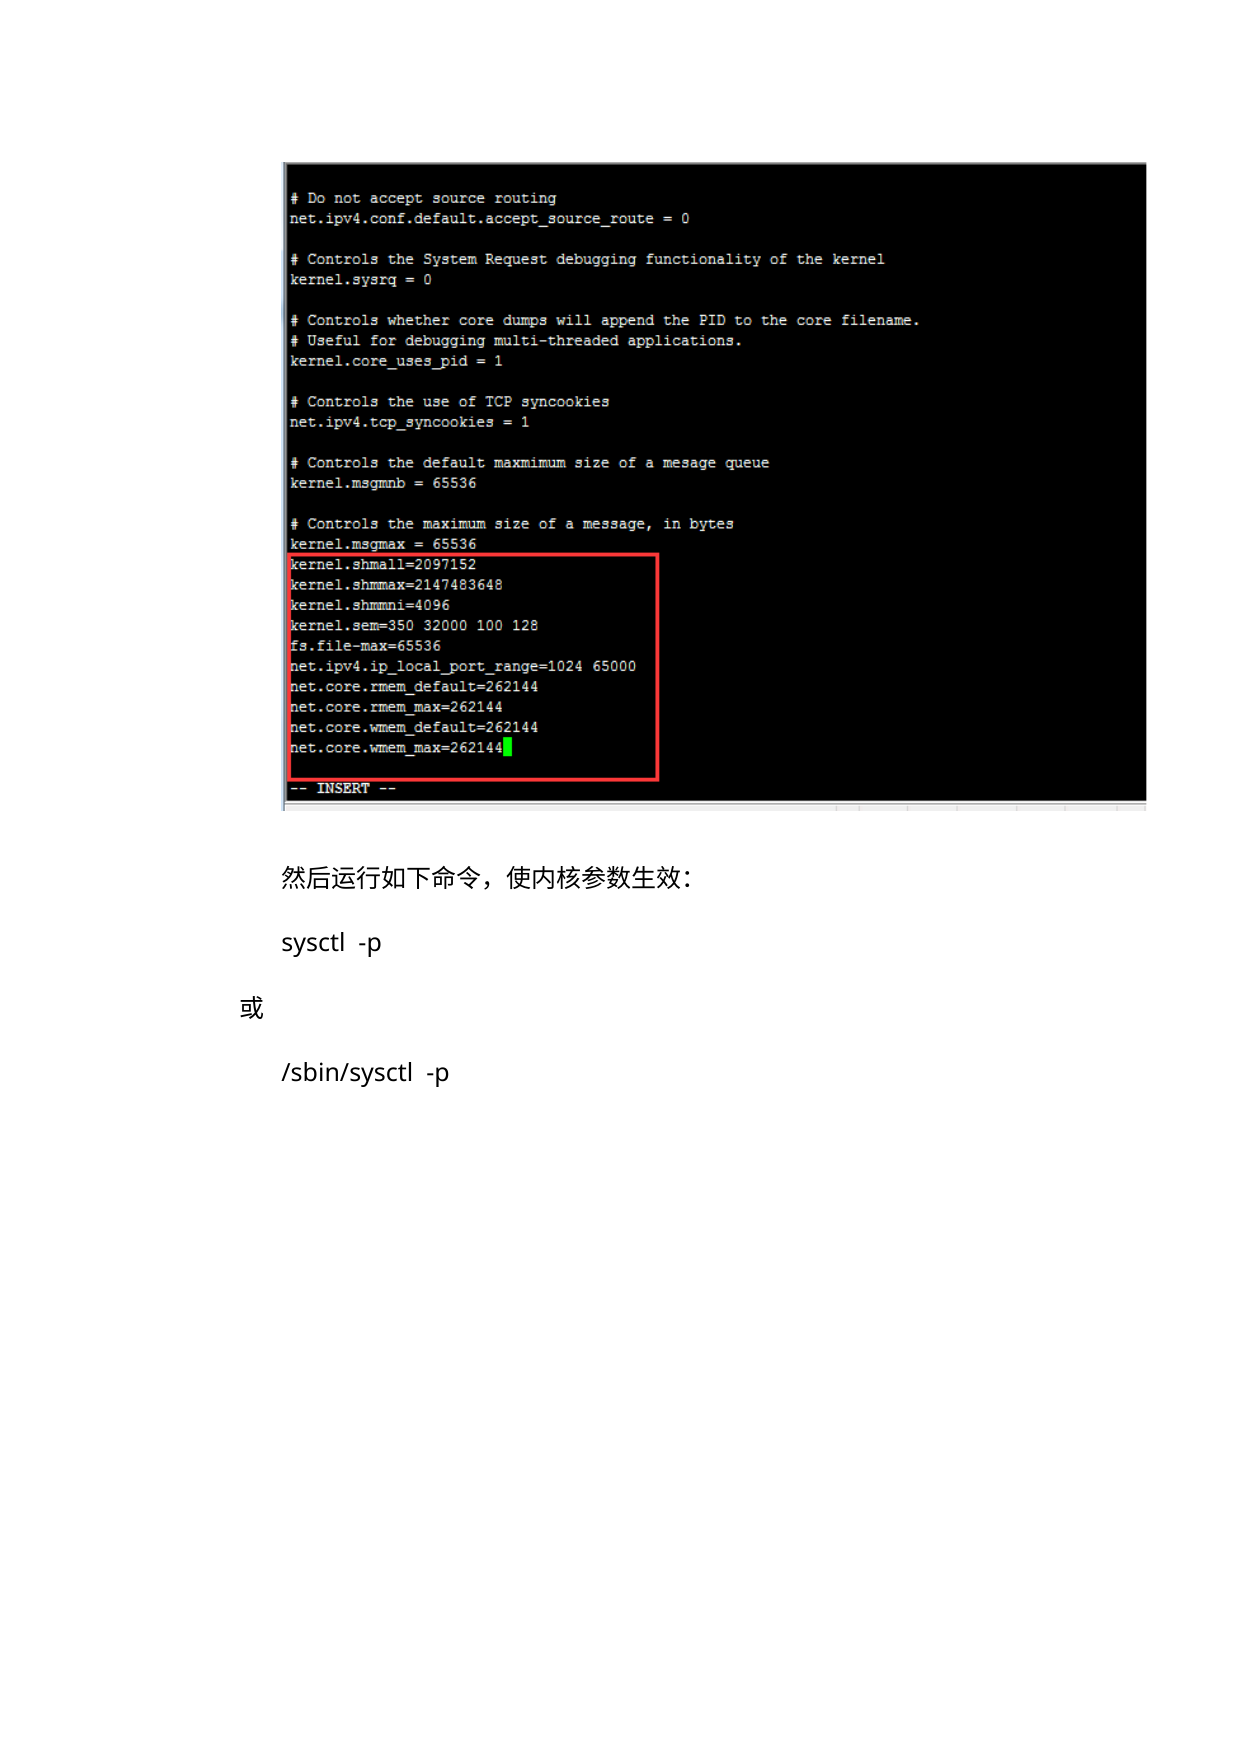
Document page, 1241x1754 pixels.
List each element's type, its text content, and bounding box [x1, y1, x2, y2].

text 或 [187, 974, 1053, 1039]
picture [281, 162, 1147, 811]
text /sbin/sysctl -p [237, 1039, 1053, 1104]
text sysctl -p [237, 909, 1053, 974]
text 然后运行如下命令，使内核参数生效： [237, 844, 1053, 909]
